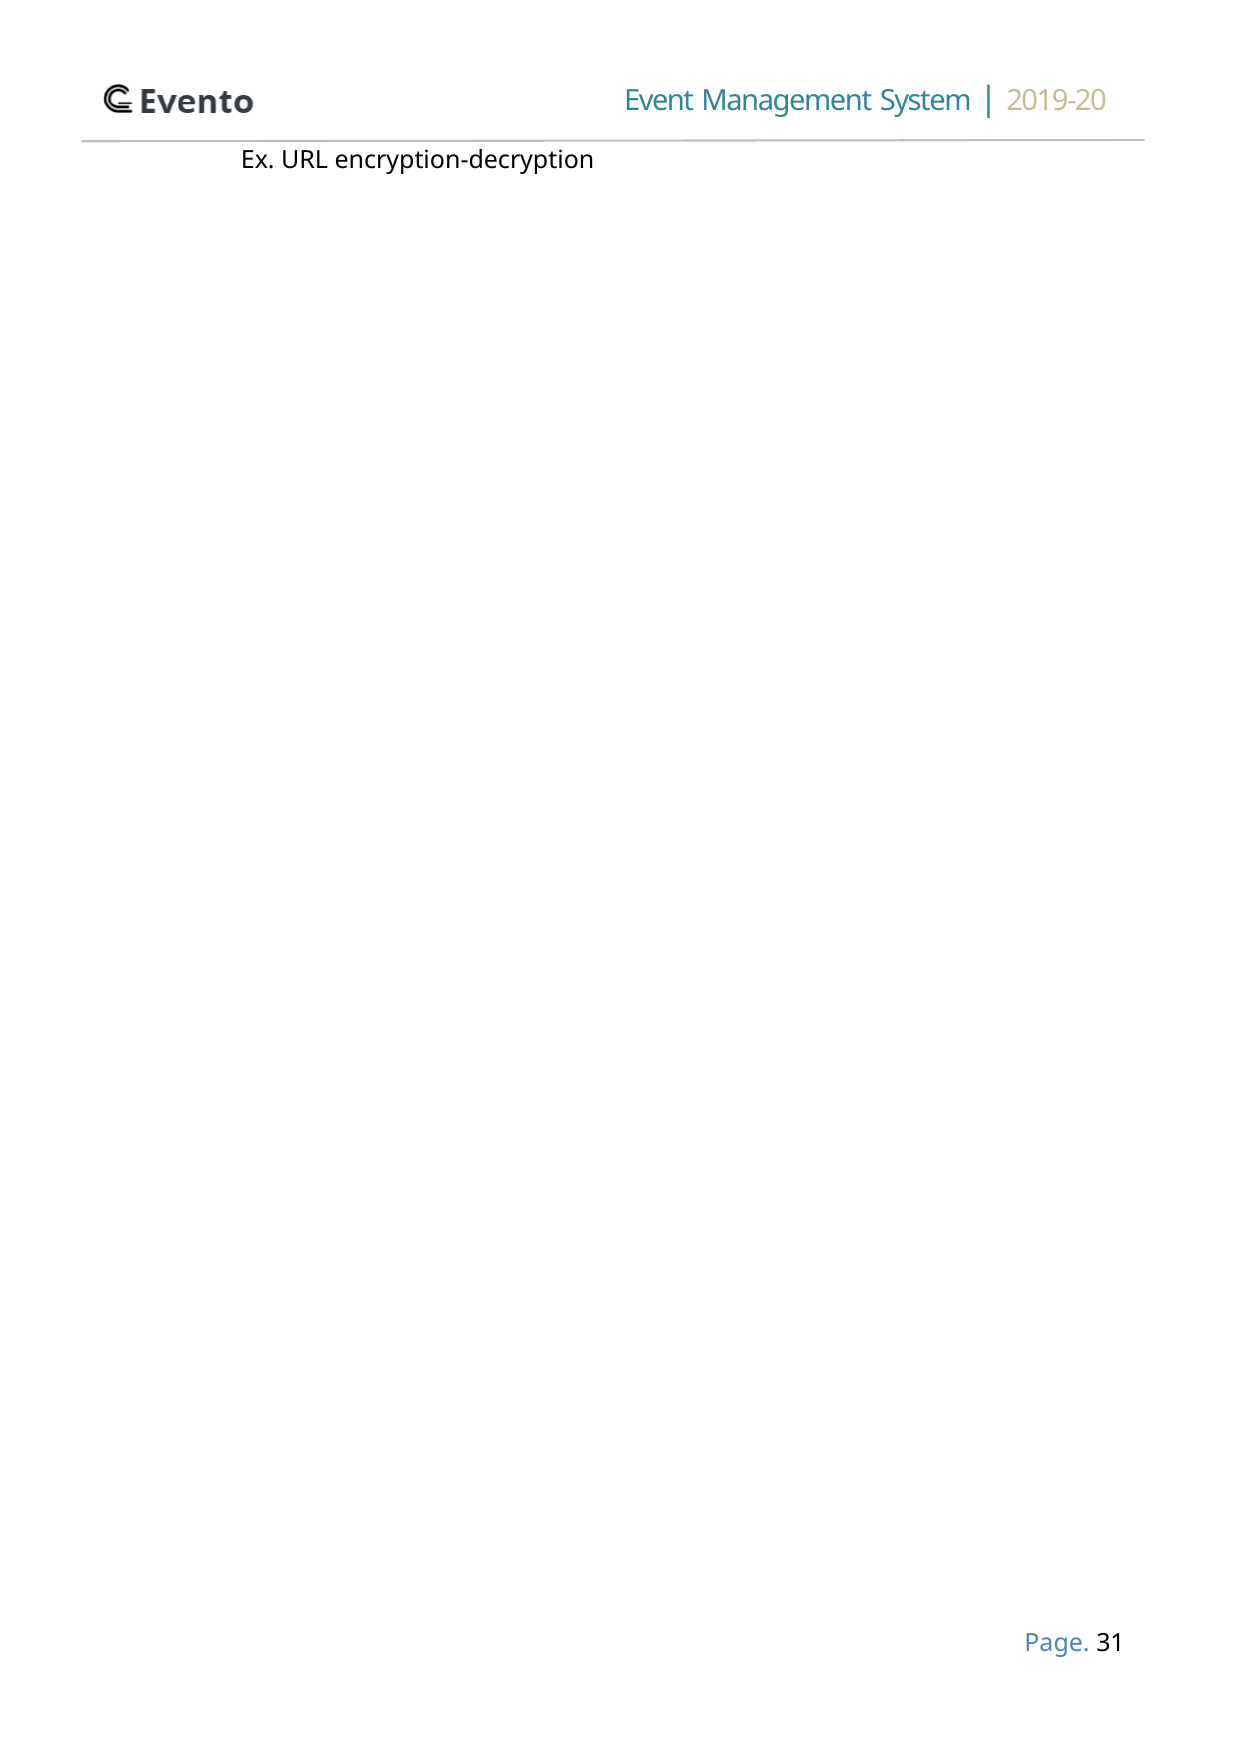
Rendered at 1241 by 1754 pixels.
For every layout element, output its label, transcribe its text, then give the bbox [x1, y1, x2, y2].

text Ex. URL encryption-decryption [241, 142, 1203, 176]
picture [103, 80, 280, 128]
